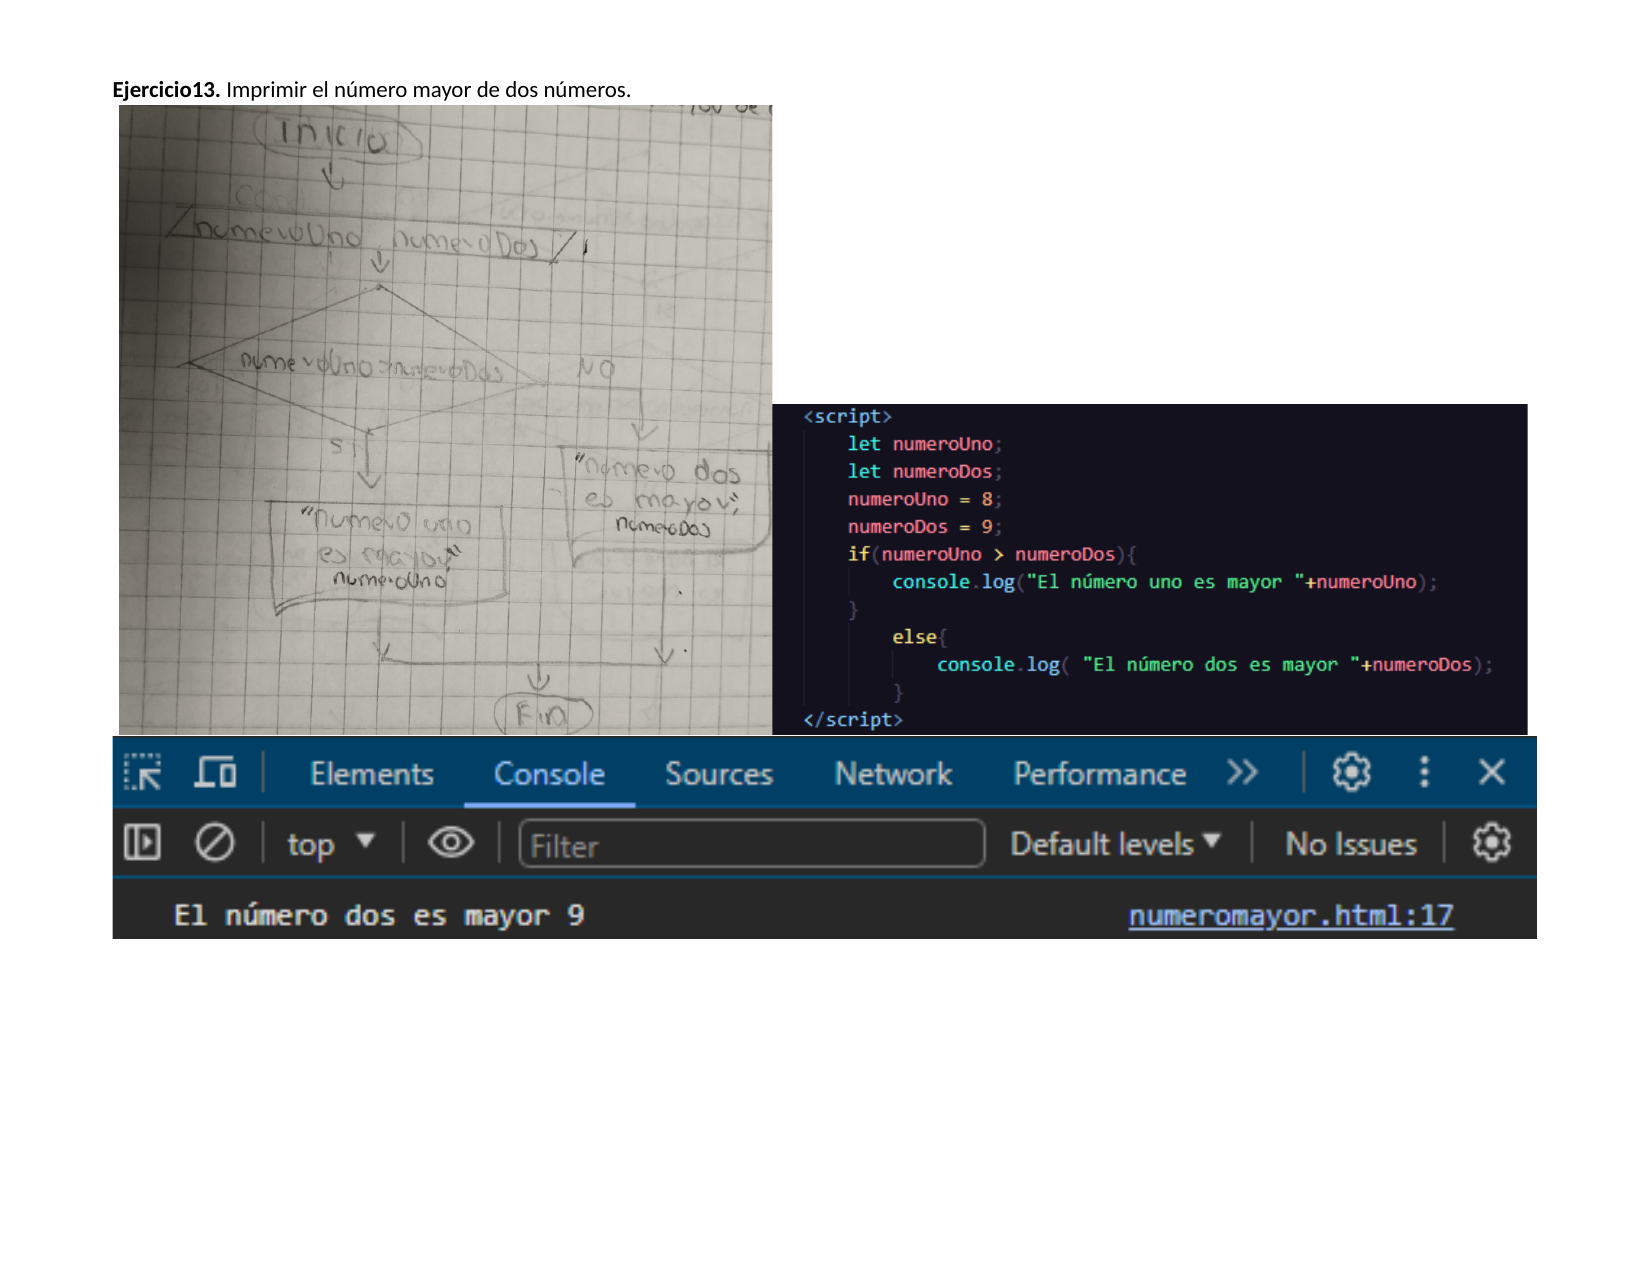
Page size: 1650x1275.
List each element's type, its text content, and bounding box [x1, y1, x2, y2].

text Ejercicio13. Imprimir el número mayor de dos números. [112, 75, 1575, 103]
picture [119, 105, 1528, 735]
picture [112, 736, 1537, 939]
